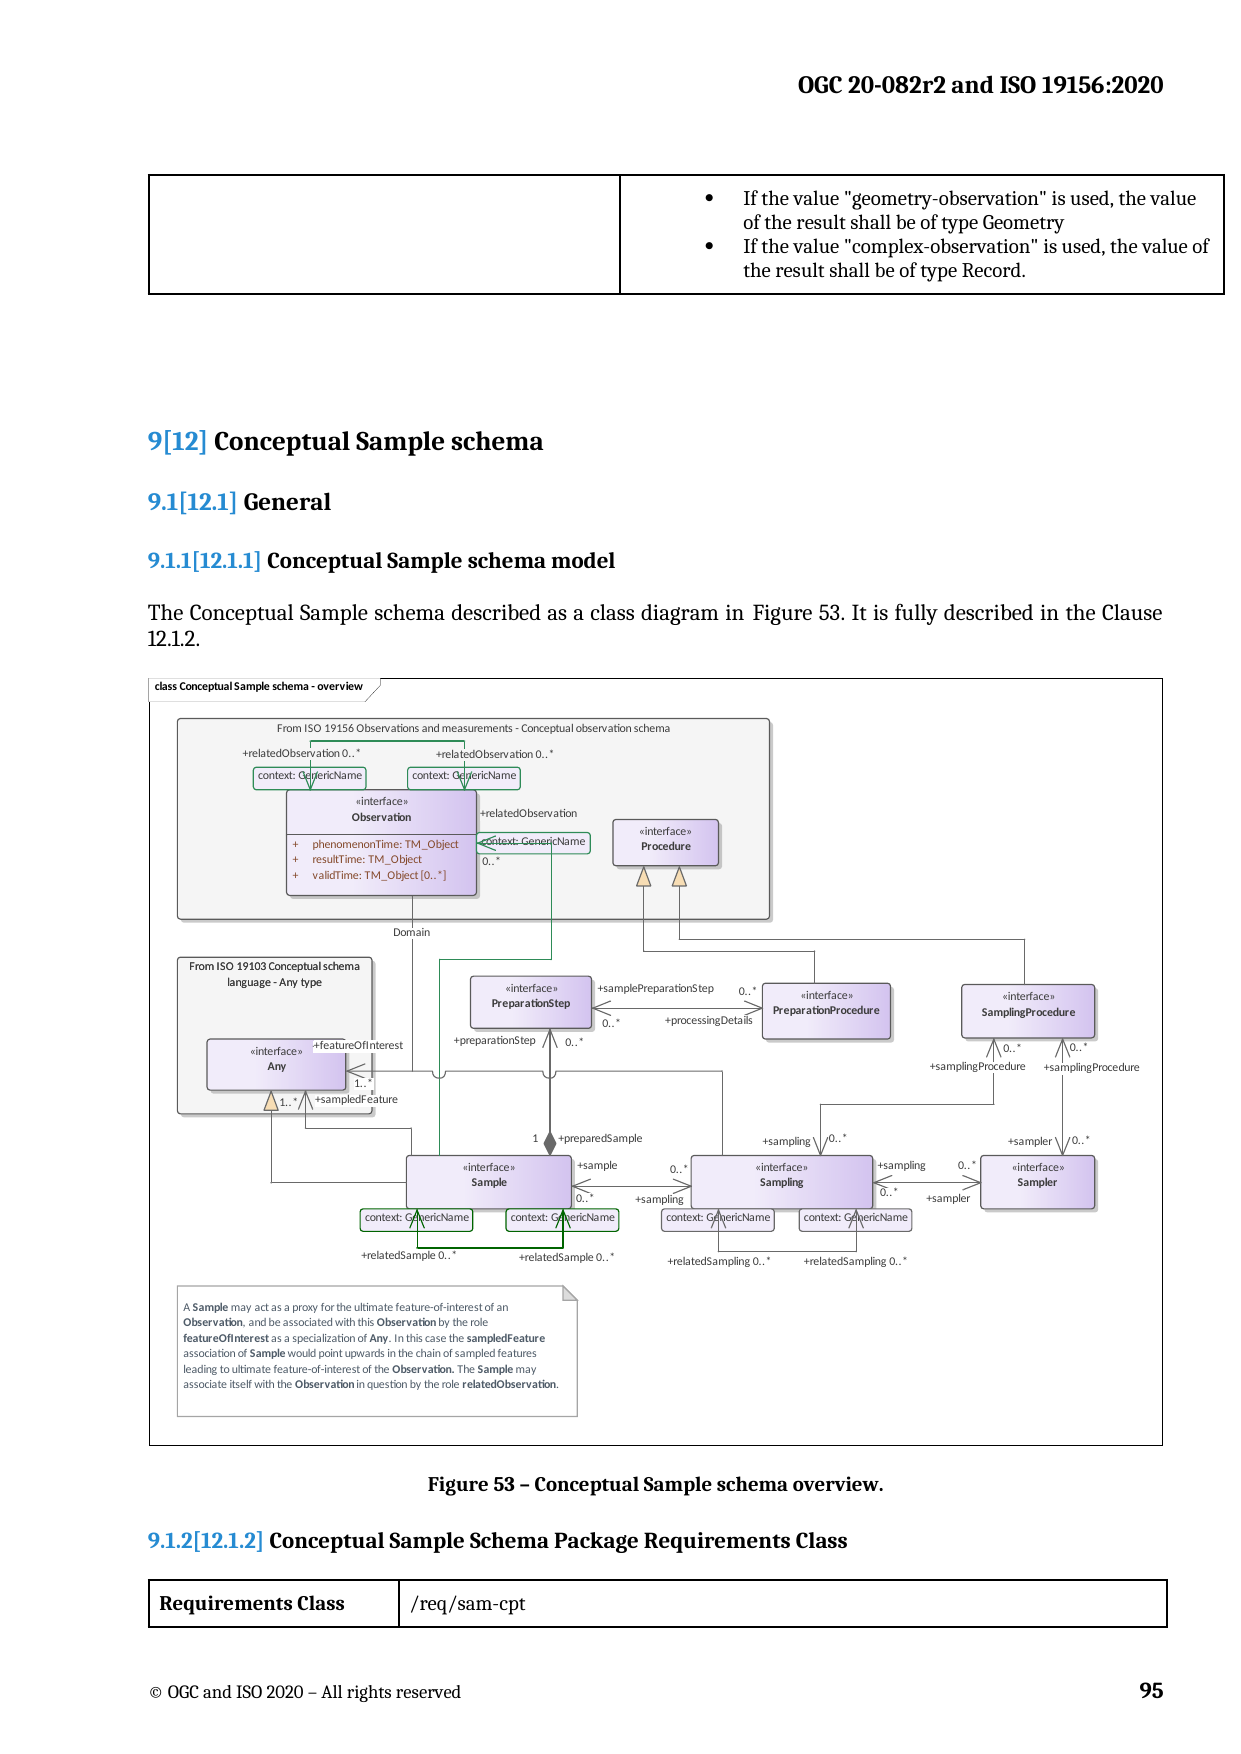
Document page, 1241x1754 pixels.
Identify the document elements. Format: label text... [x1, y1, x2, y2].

subtitle General [148, 488, 1163, 517]
text The Conceptual Sample schema described as a class diagram in . It is fully described in the Clause 11.1.2. [148, 599, 1163, 652]
text Figure – Conceptual Sample schema overview. [148, 1471, 1163, 1496]
subtitle Conceptual Sample Schema Package Requirements Class [148, 1527, 1163, 1554]
subtitle Conceptual Sample schema [148, 426, 1163, 457]
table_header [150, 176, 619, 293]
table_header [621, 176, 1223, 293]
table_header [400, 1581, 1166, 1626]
subtitle Conceptual Sample schema model [148, 548, 1163, 574]
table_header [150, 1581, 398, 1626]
